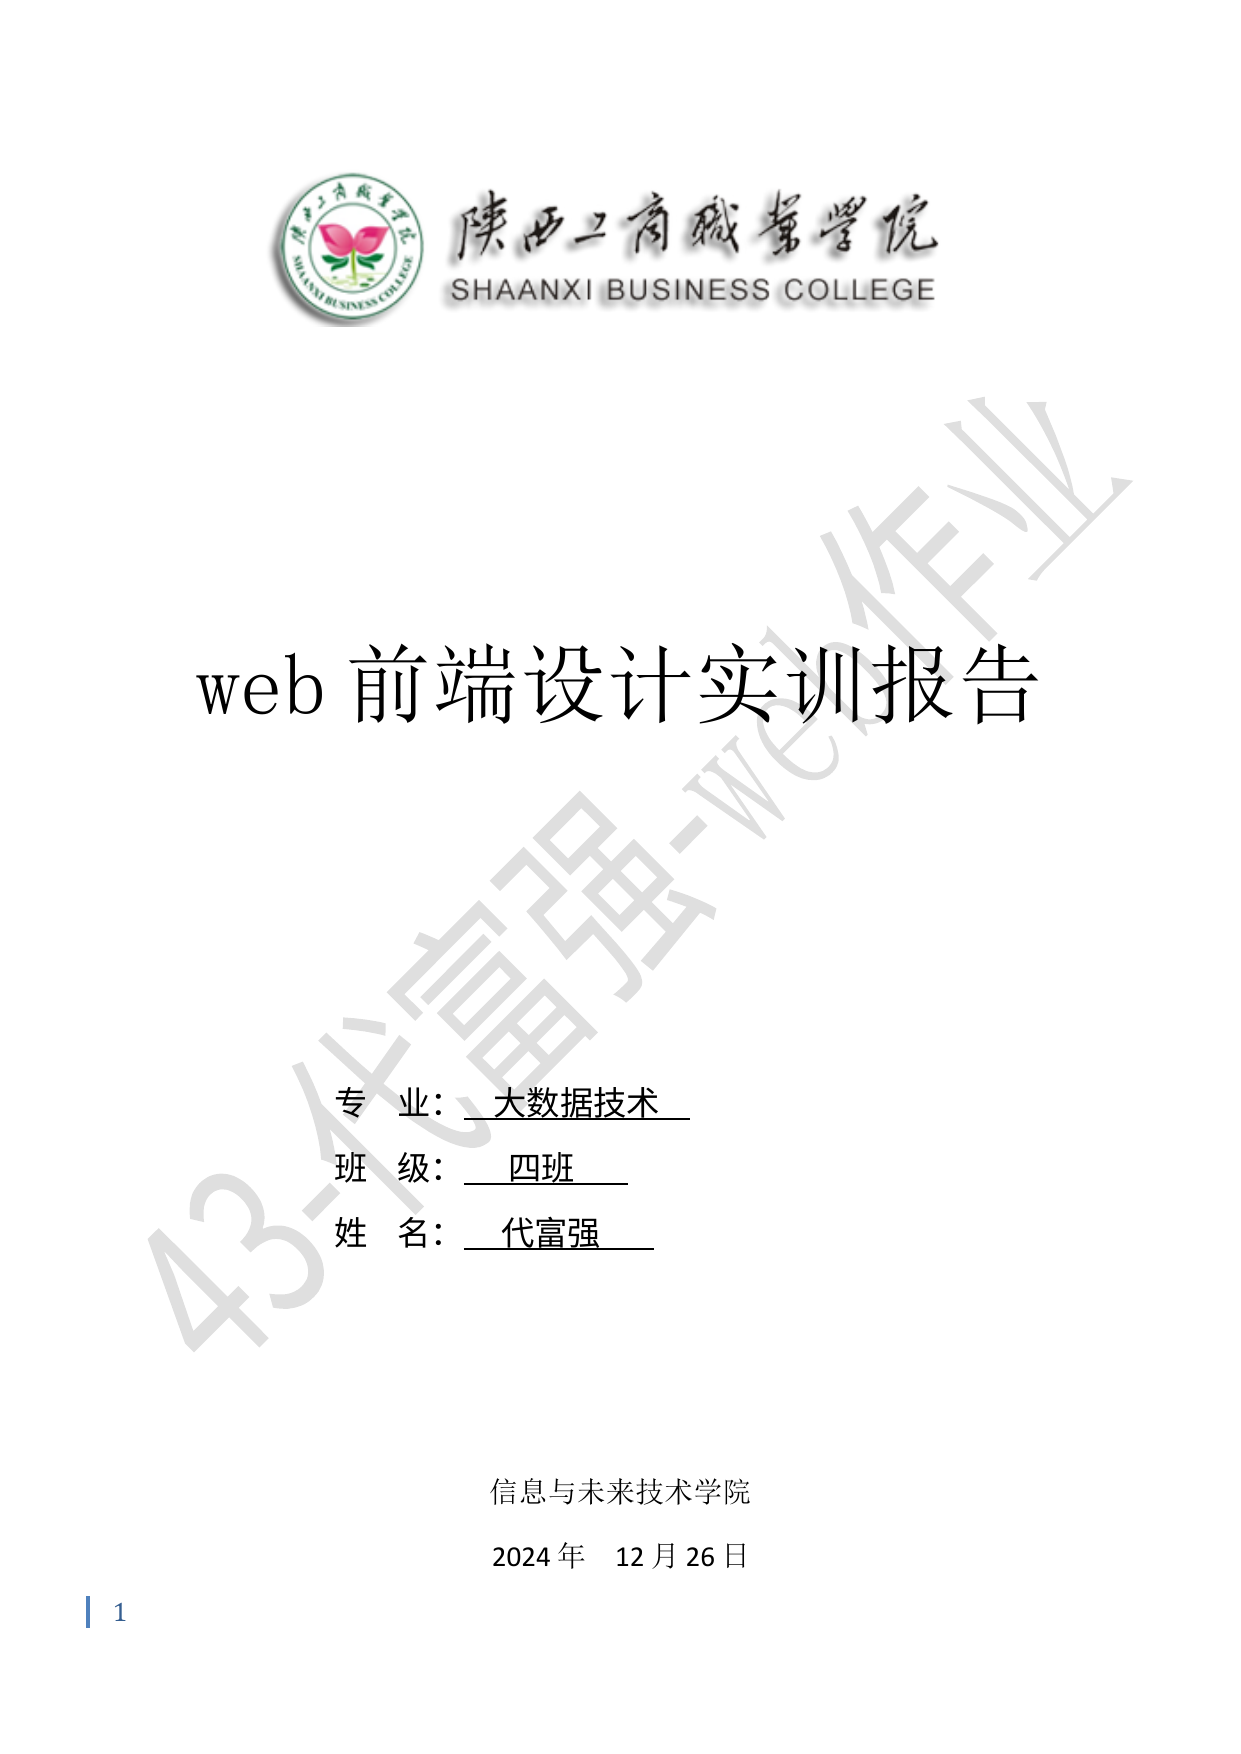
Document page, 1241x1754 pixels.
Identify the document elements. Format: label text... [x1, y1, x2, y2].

text 姓 名： 代富强 [112, 1198, 1128, 1263]
text 专 业： 大数据技术 [112, 1068, 1128, 1133]
text 班 级： 四班 [112, 1133, 1128, 1198]
text 2024年 12月26日 [112, 1523, 1128, 1588]
picture [265, 157, 976, 327]
text web前端设计实训报告 [112, 613, 1128, 743]
text 信息与未来技术学院 [112, 1458, 1128, 1523]
